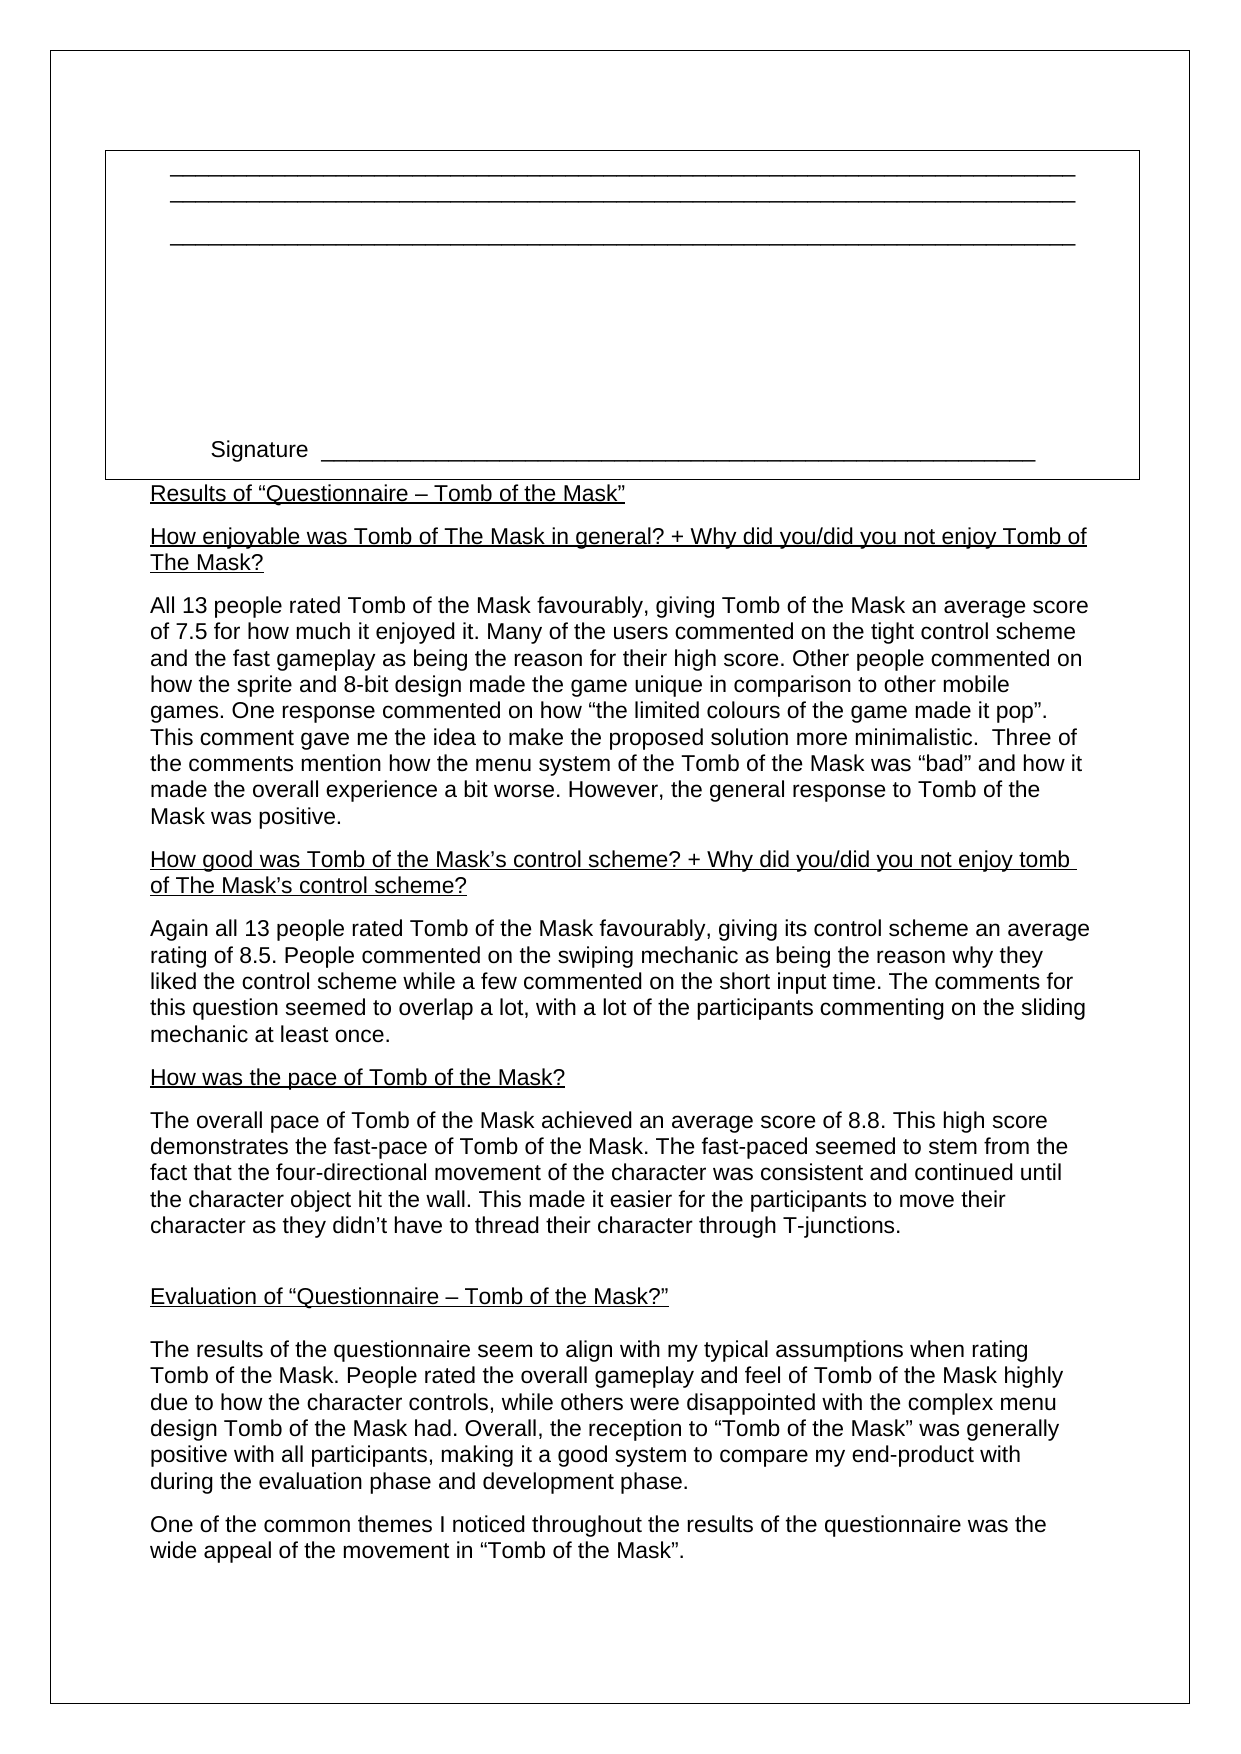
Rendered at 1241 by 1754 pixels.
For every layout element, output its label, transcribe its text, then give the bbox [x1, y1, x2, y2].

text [150, 1511, 1090, 1563]
text How good was Tomb of the Mask’s control scheme? + Why did you/did you not enjoy tomb of The Mask’s control scheme? [150, 846, 1090, 898]
text Again all 13 people rated Tomb of the Mask favourably, giving its control scheme an average rating of 8.5. People commented on the swiping mechanic as being the reason why they liked the control scheme while a few commented on the short input time. The comments for this question seemed to overlap a lot, with a lot of the participants commenting on the sliding mechanic at least once. [150, 915, 1090, 1047]
text The overall pace of Tomb of the Mask achieved an average score of 8.8. This high score demonstrates the fast-pace of Tomb of the Mask. The fast-paced seemed to stem from the fact that the four-directional movement of the character was consistent and continued until the character object hit the wall. This made it easier for the participants to move their character as they didn’t have to thread their character through T-junctions. [150, 1107, 1090, 1266]
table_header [106, 151, 1139, 478]
text How was the pace of Tomb of the Mask? [150, 1064, 1090, 1090]
text Evaluation of “Questionnaire – Tomb of the Mask?” The results of the questionnaire seem to align with my typical assumptions when rating Tomb of the Mask. People rated the overall gameplay and feel of Tomb of the Mask highly due to how the character controls, while others were disappointed with the complex menu design Tomb of the Mask had. Overall, the reception to “Tomb of the Mask” was generally positive with all participants, making it a good system to compare my end-product with during the evaluation phase and development phase. [150, 1283, 1090, 1494]
text How enjoyable was Tomb of The Mask in general? + Why did you/did you not enjoy Tomb of The Mask? [150, 523, 1090, 575]
text Results of “Questionnaire – Tomb of the Mask” [150, 480, 1090, 506]
text All 13 people rated Tomb of the Mask favourably, giving Tomb of the Mask an average score of 7.5 for how much it enjoyed it. Many of the users commented on the tight control scheme and the fast gameplay as being the reason for their high score. Other people commented on how the sprite and 8-bit design made the game unique in comparison to other mobile games. One response commented on how “the limited colours of the game made it pop”. This comment gave me the idea to make the proposed solution more minimalistic. Three of the comments mention how the menu system of the Tomb of the Mask was “bad” and how it made the overall experience a bit worse. However, the general response to Tomb of the Mask was positive. [150, 592, 1090, 829]
